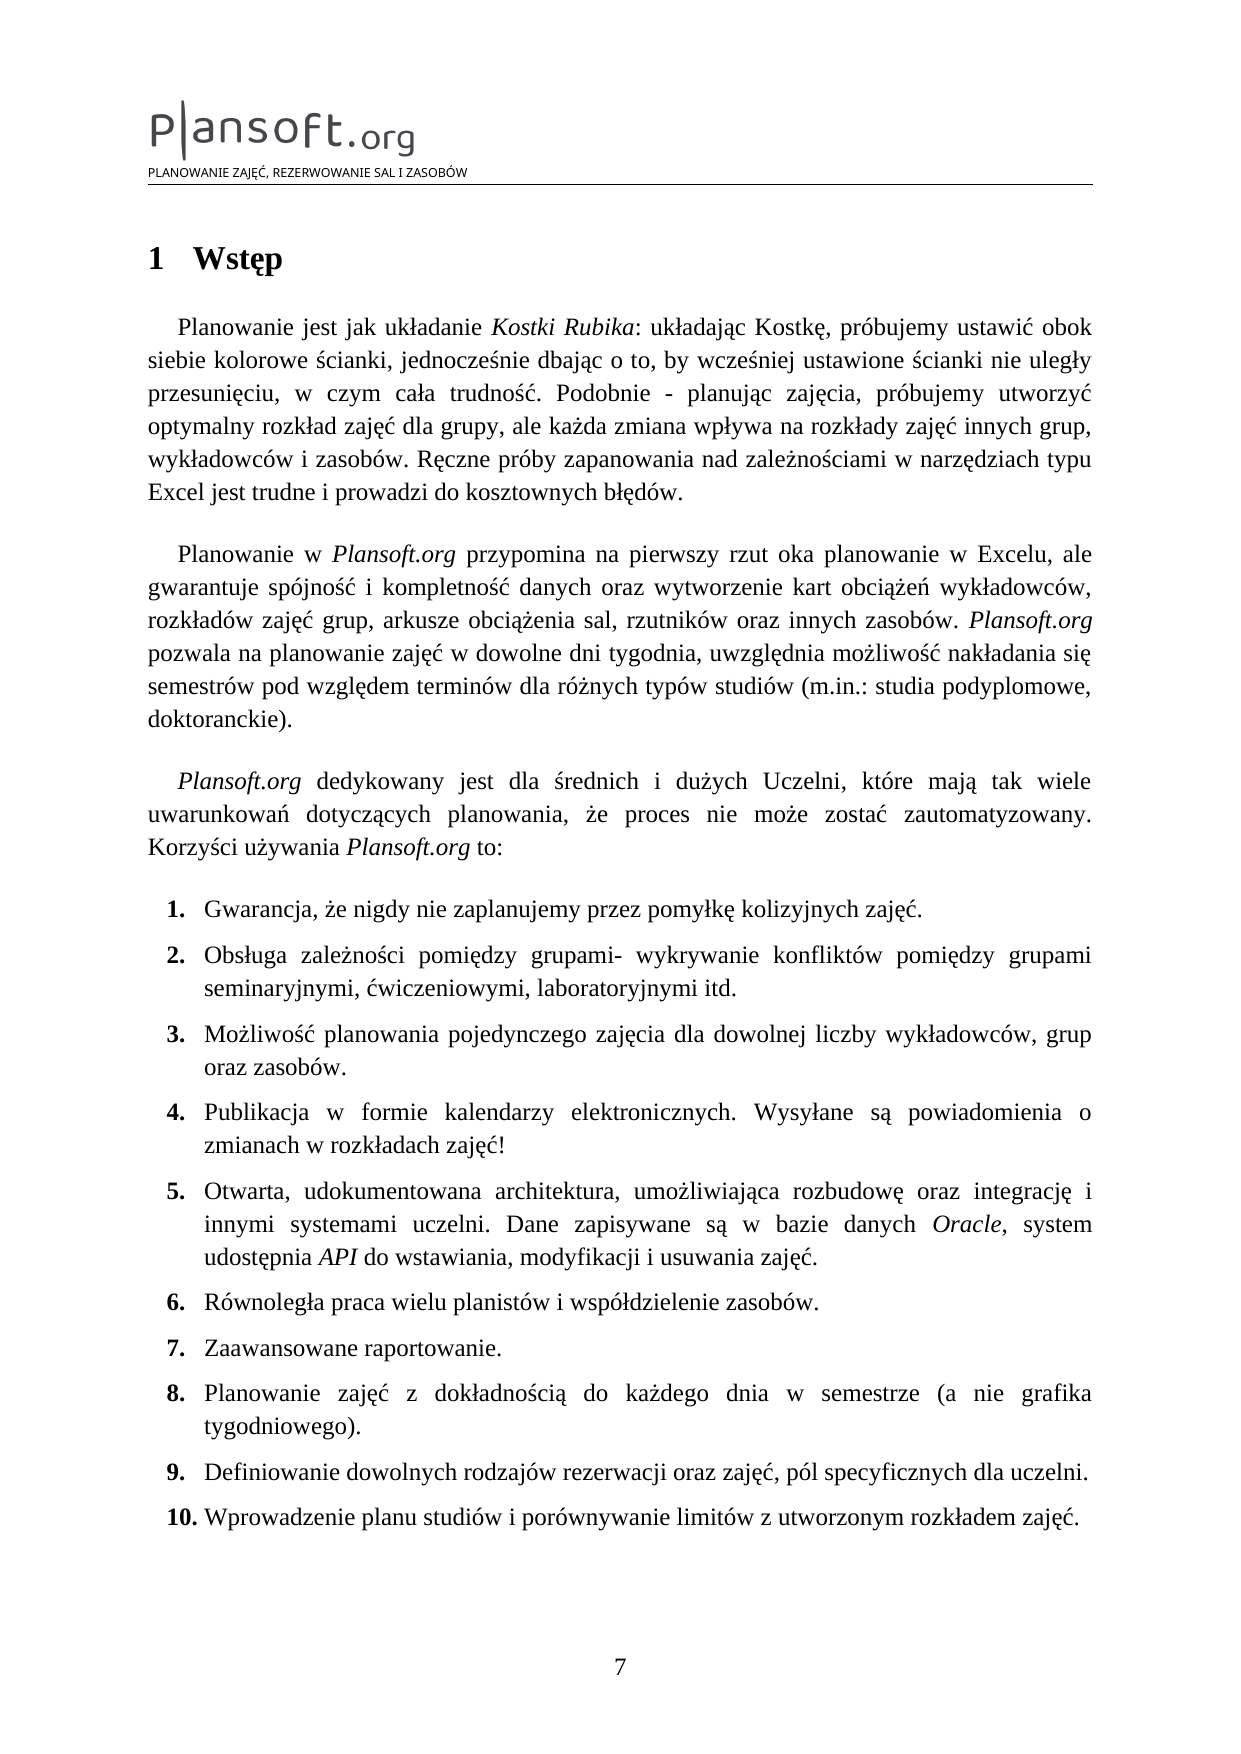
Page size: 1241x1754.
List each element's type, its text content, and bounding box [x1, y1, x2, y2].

list Równoległa praca wielu planistów i współdzielenie zasobów. [166, 1287, 1093, 1316]
list Otwarta, udokumentowana architektura, umożliwiająca rozbudowę oraz integrację i innymi systemami uczelni. Dane zapisywane są w bazie danych Oracle, system udostępnia API do wstawiania, modyfikacji i usuwania zajęć. [166, 1176, 1093, 1271]
list Wprowadzenie planu studiów i porównywanie limitów z utworzonym rozkładem zajęć. [166, 1502, 1093, 1531]
list Publikacja w formie kalendarzy elektronicznych. Wysyłane są powiadomienia o zmianach w rozkładach zajęć! [166, 1097, 1093, 1159]
list Obsługa zależności pomiędzy grupami- wykrywanie konfliktów pomiędzy grupami seminaryjnymi, ćwiczeniowymi, laboratoryjnymi itd. [166, 940, 1093, 1002]
list Zaawansowane raportowanie. [166, 1333, 1093, 1362]
text Plansoft.org dedykowany jest dla średnich i dużych Uczelni, które mają tak wiele uwarunkowań dotyczących planowania, że proces nie może zostać zautomatyzowany. Korzyści używania Plansoft.org to: [148, 766, 1093, 861]
text Planowanie w Plansoft.org przypomina na pierwszy rzut oka planowanie w Excelu, ale gwarantuje spójność i kompletność danych oraz wytworzenie kart obciążeń wykładowców, rozkładów zajęć grup, arkusze obciążenia sal, rzutników oraz innych zasobów. Plansoft.org pozwala na planowanie zajęć w dowolne dni tygodnia, uwzględnia możliwość nakładania się semestrów pod względem terminów dla różnych typów studiów (m.in.: studia podyplomowe, doktoranckie). [148, 539, 1093, 733]
list Gwarancja, że nigdy nie zaplanujemy przez pomyłkę kolizyjnych zajęć. [166, 894, 1093, 923]
text Planowanie jest jak układanie Kostki Rubika: układając Kostkę, próbujemy ustawić obok siebie kolorowe ścianki, jednocześnie dbając o to, by wcześniej ustawione ścianki nie uległy przesunięciu, w czym cała trudność. Podobnie - planując zajęcia, próbujemy utworzyć optymalny rozkład zajęć dla grupy, ale każda zmiana wpływa na rozkłady zajęć innych grup, wykładowców i zasobów. Ręczne próby zapanowania nad zależnościami w narzędziach typu Excel jest trudne i prowadzi do kosztownych błędów. [148, 312, 1093, 506]
list Możliwość planowania pojedynczego zajęcia dla dowolnej liczby wykładowców, grup oraz zasobów. [166, 1019, 1093, 1080]
list Planowanie zajęć z dokładnością do każdego dnia w semestrze (a nie grafika tygodniowego). [166, 1378, 1093, 1440]
picture [147, 73, 418, 165]
list Definiowanie dowolnych rodzajów rezerwacji oraz zajęć, pól specyficznych dla uczelni. [166, 1457, 1093, 1486]
subtitle Wstęp [148, 238, 1093, 277]
